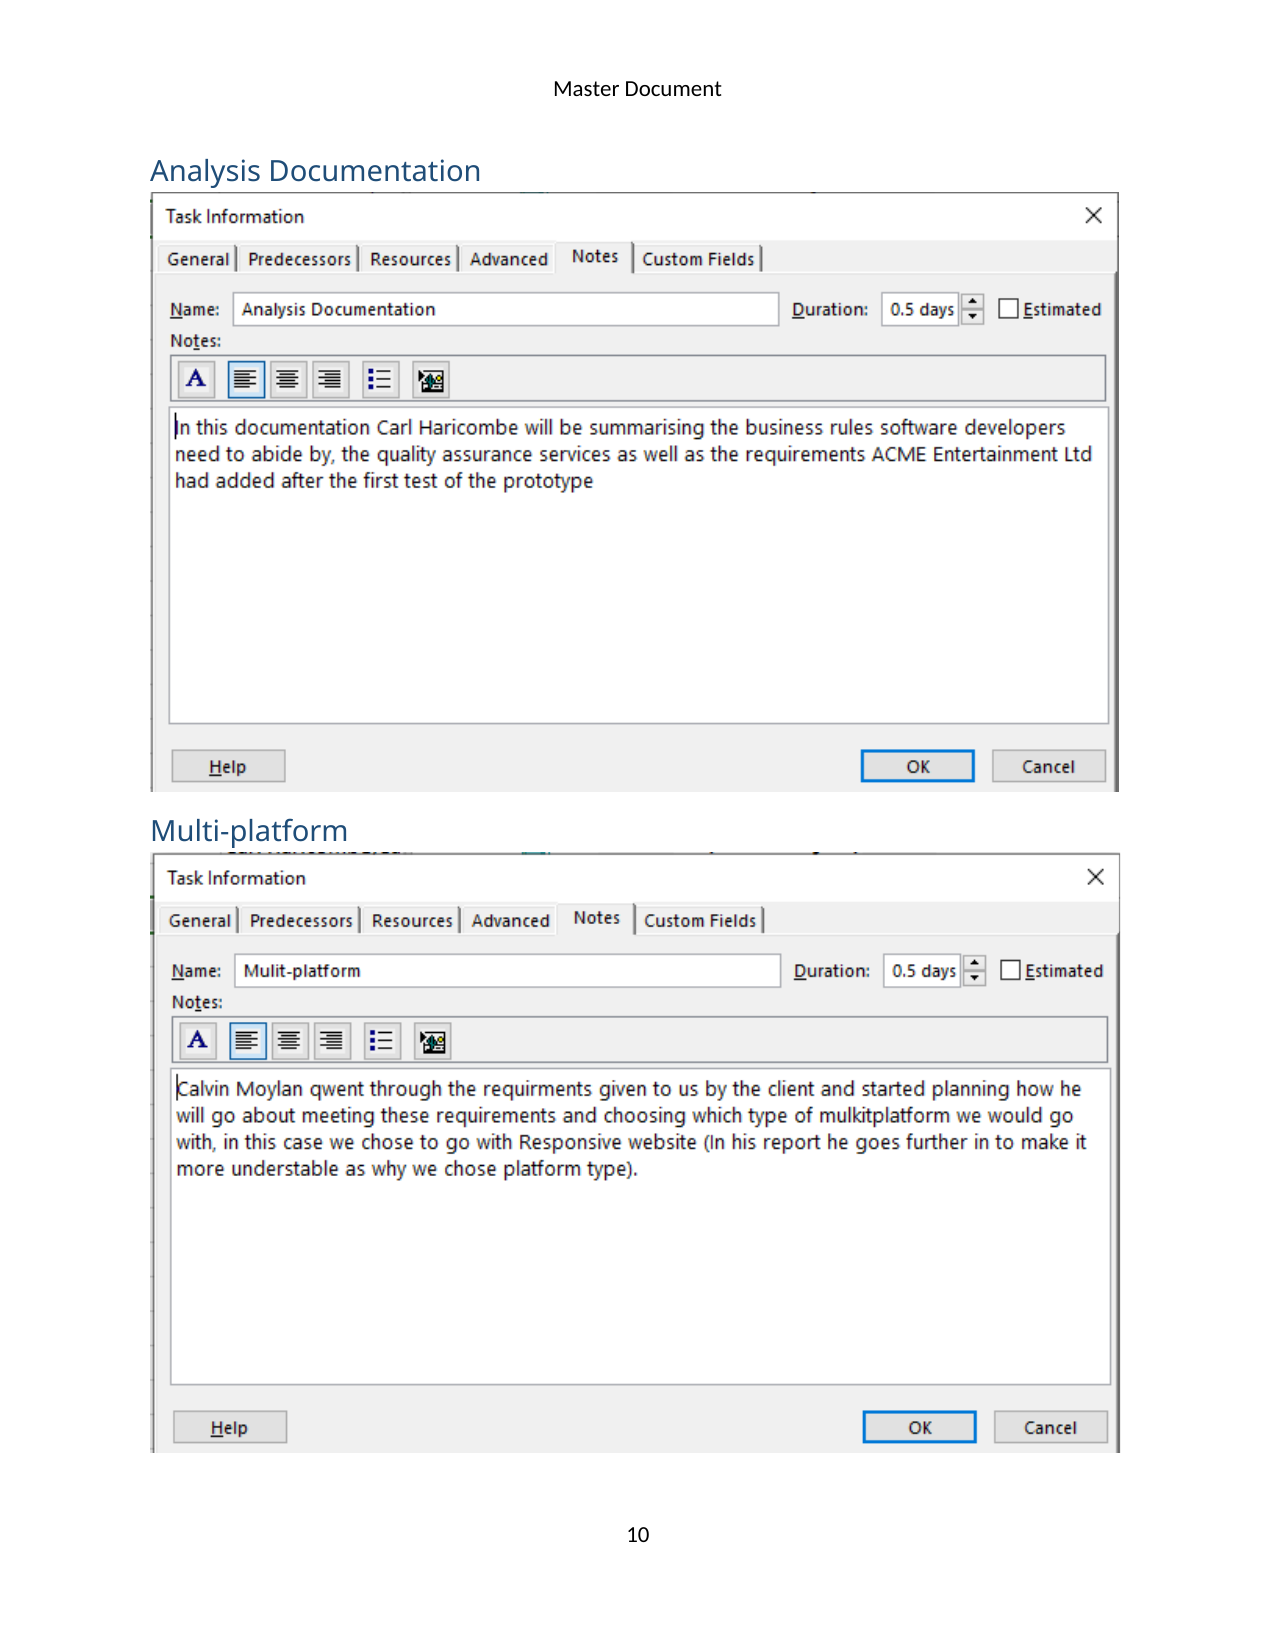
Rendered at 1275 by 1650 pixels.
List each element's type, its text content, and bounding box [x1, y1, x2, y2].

subtitle Analysis Documentation [150, 150, 1125, 190]
subtitle Multi-platform [150, 810, 1125, 850]
picture [150, 192, 1119, 792]
picture [150, 852, 1121, 1453]
